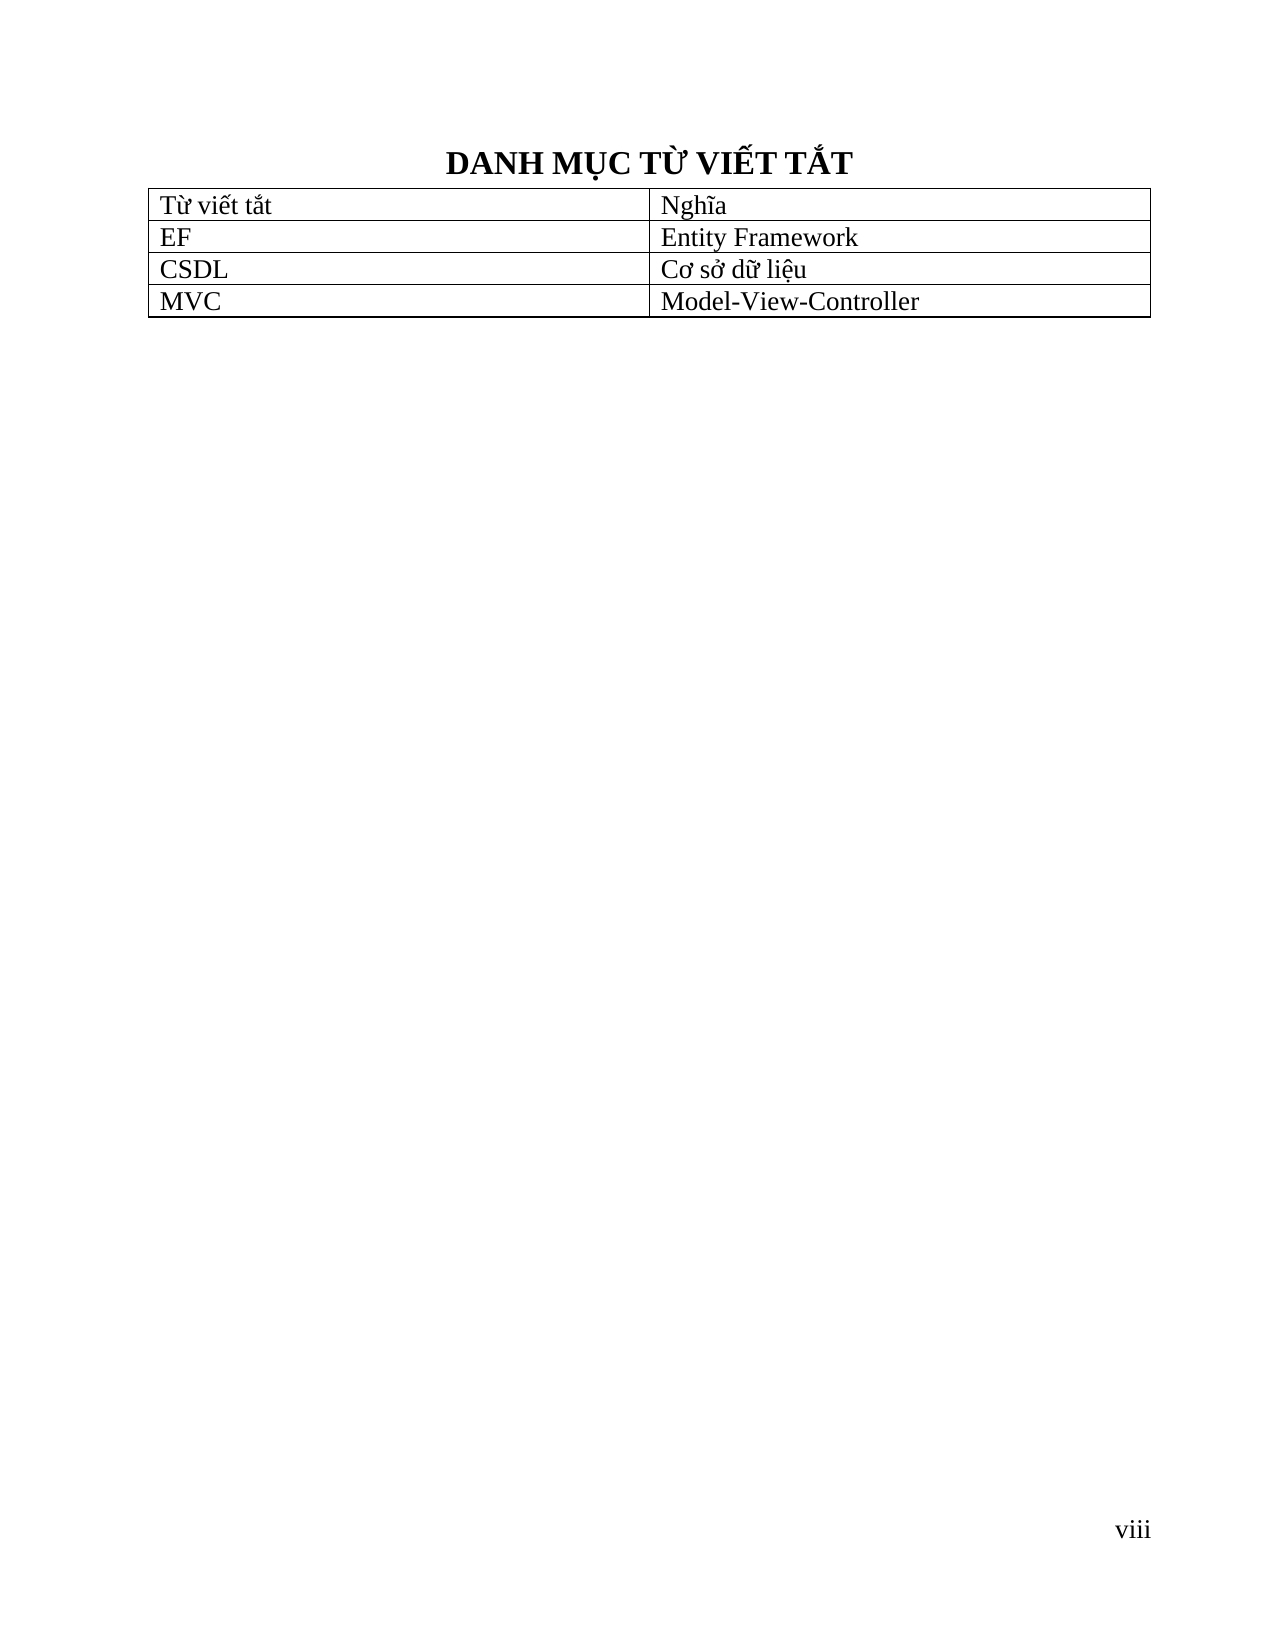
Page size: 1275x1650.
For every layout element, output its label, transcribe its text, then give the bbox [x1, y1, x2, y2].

table_cell Entity Framework [650, 221, 1150, 252]
table_header Nghĩa [650, 189, 1150, 220]
table_header Từ viết tắt [149, 189, 649, 220]
table_cell Cơ sở dữ liệu [650, 253, 1150, 284]
table_cell Model-View-Controller [650, 285, 1150, 316]
subtitle DANH MỤC TỪ VIẾT TẮT [148, 143, 1151, 181]
table_cell CSDL [149, 253, 649, 284]
table_cell MVC [149, 285, 649, 316]
table_cell EF [149, 221, 649, 252]
